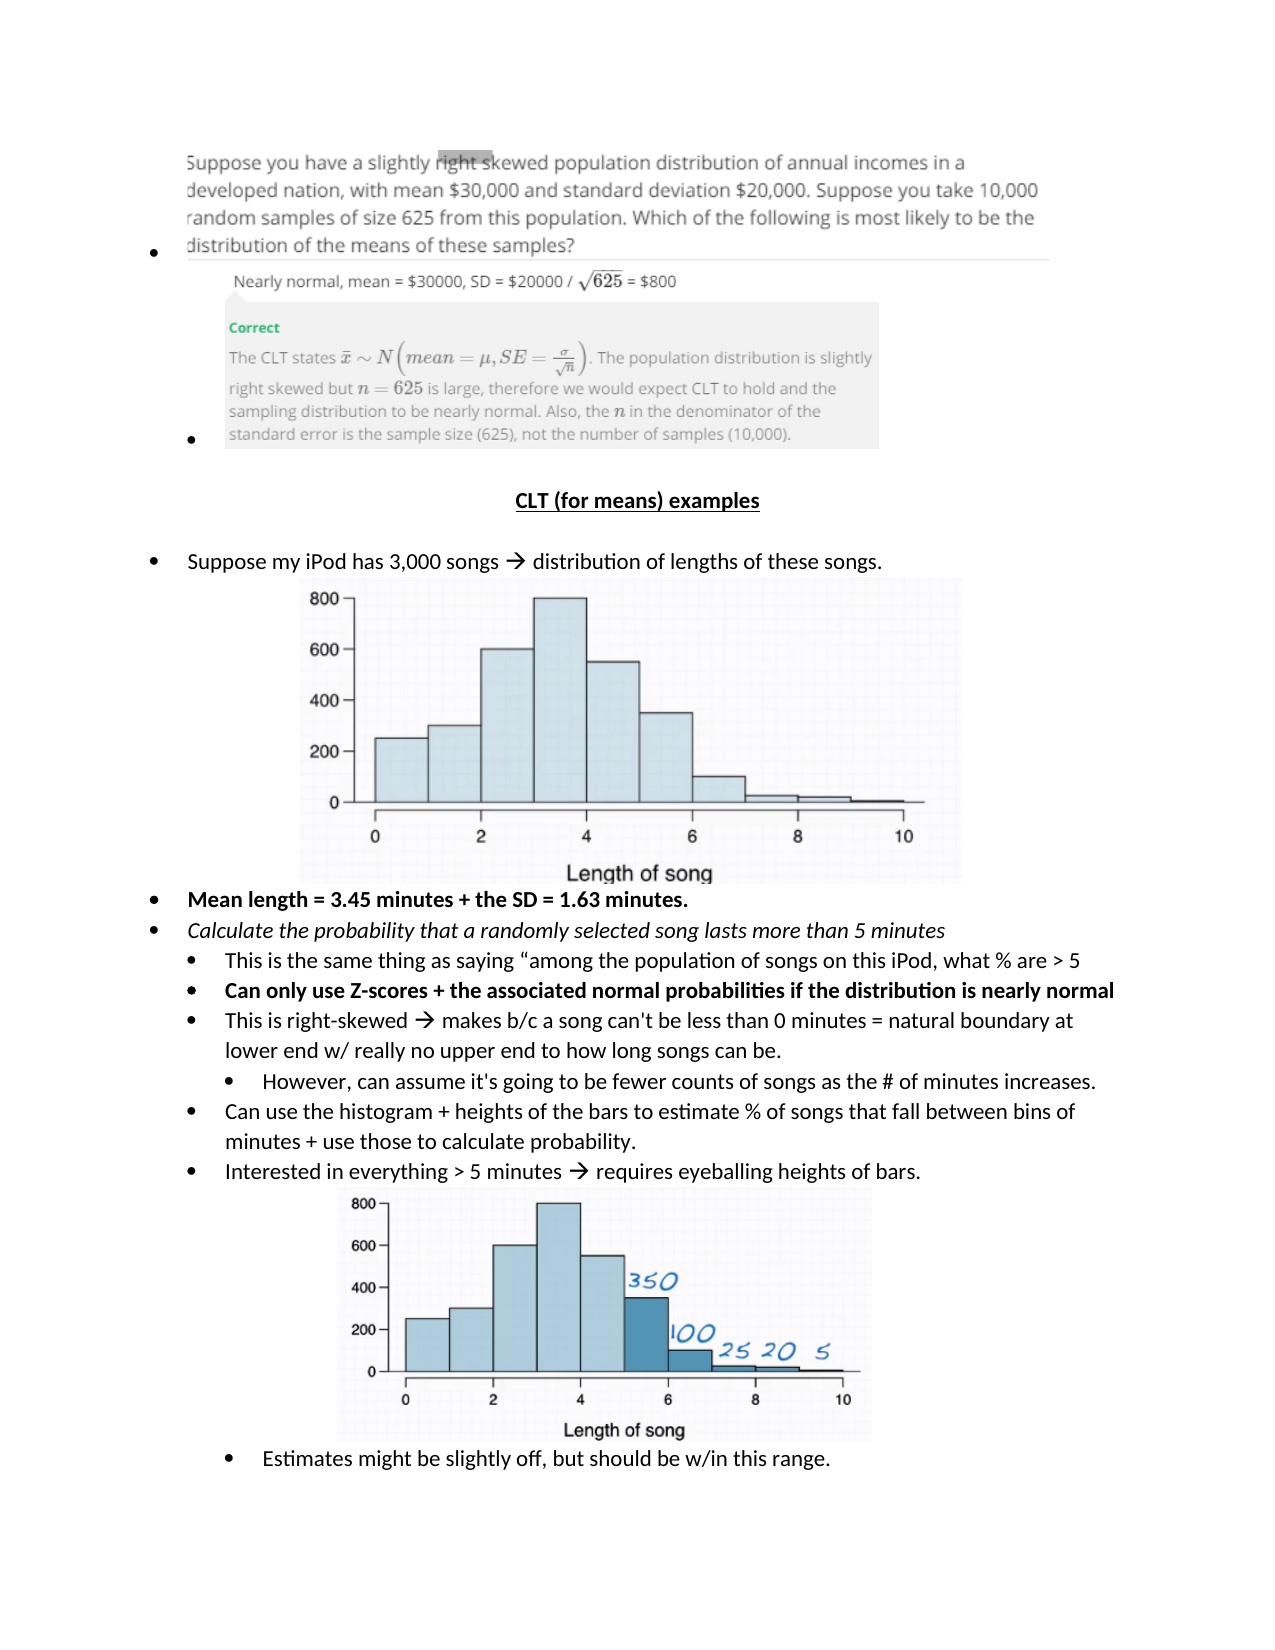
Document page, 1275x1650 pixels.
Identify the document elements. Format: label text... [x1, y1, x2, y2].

list Estimates might be slightly off, but should be w/in this range. [225, 1444, 1125, 1472]
list Interested in everything > 5 minutes requires eyeballing heights of bars. [187, 1157, 1125, 1185]
list Calculate the probability that a randomly selected song lasts more than 5 minutes [150, 916, 1125, 944]
list Suppose my iPod has 3,000 songs distribution of lengths of these songs. [150, 547, 1125, 575]
list Mean length = 3.45 minutes + the SD = 1.63 minutes. [150, 886, 1125, 913]
picture [225, 269, 879, 449]
list However, can assume it's going to be fewer counts of songs as the # of minutes increases. [225, 1067, 1125, 1095]
list Can use the histogram + heights of the bars to estimate % of songs that fall between bins of minutes + use those to calculate probability. [187, 1097, 1125, 1155]
list CLT (for means) examples [150, 486, 1125, 514]
list This is the same thing as saying “among the population of songs on this iPod, what % are > 5 [187, 946, 1125, 974]
picture [300, 577, 963, 884]
picture [337, 1187, 872, 1442]
list Can only use Z-scores + the associated normal probabilities if the distribution is nearly normal [187, 976, 1125, 1004]
picture [187, 150, 1050, 262]
list This is right-skewed makes b/c a song can't be less than 0 minutes = natural boundary at lower end w/ really no upper end to how long songs can be. [187, 1006, 1125, 1064]
